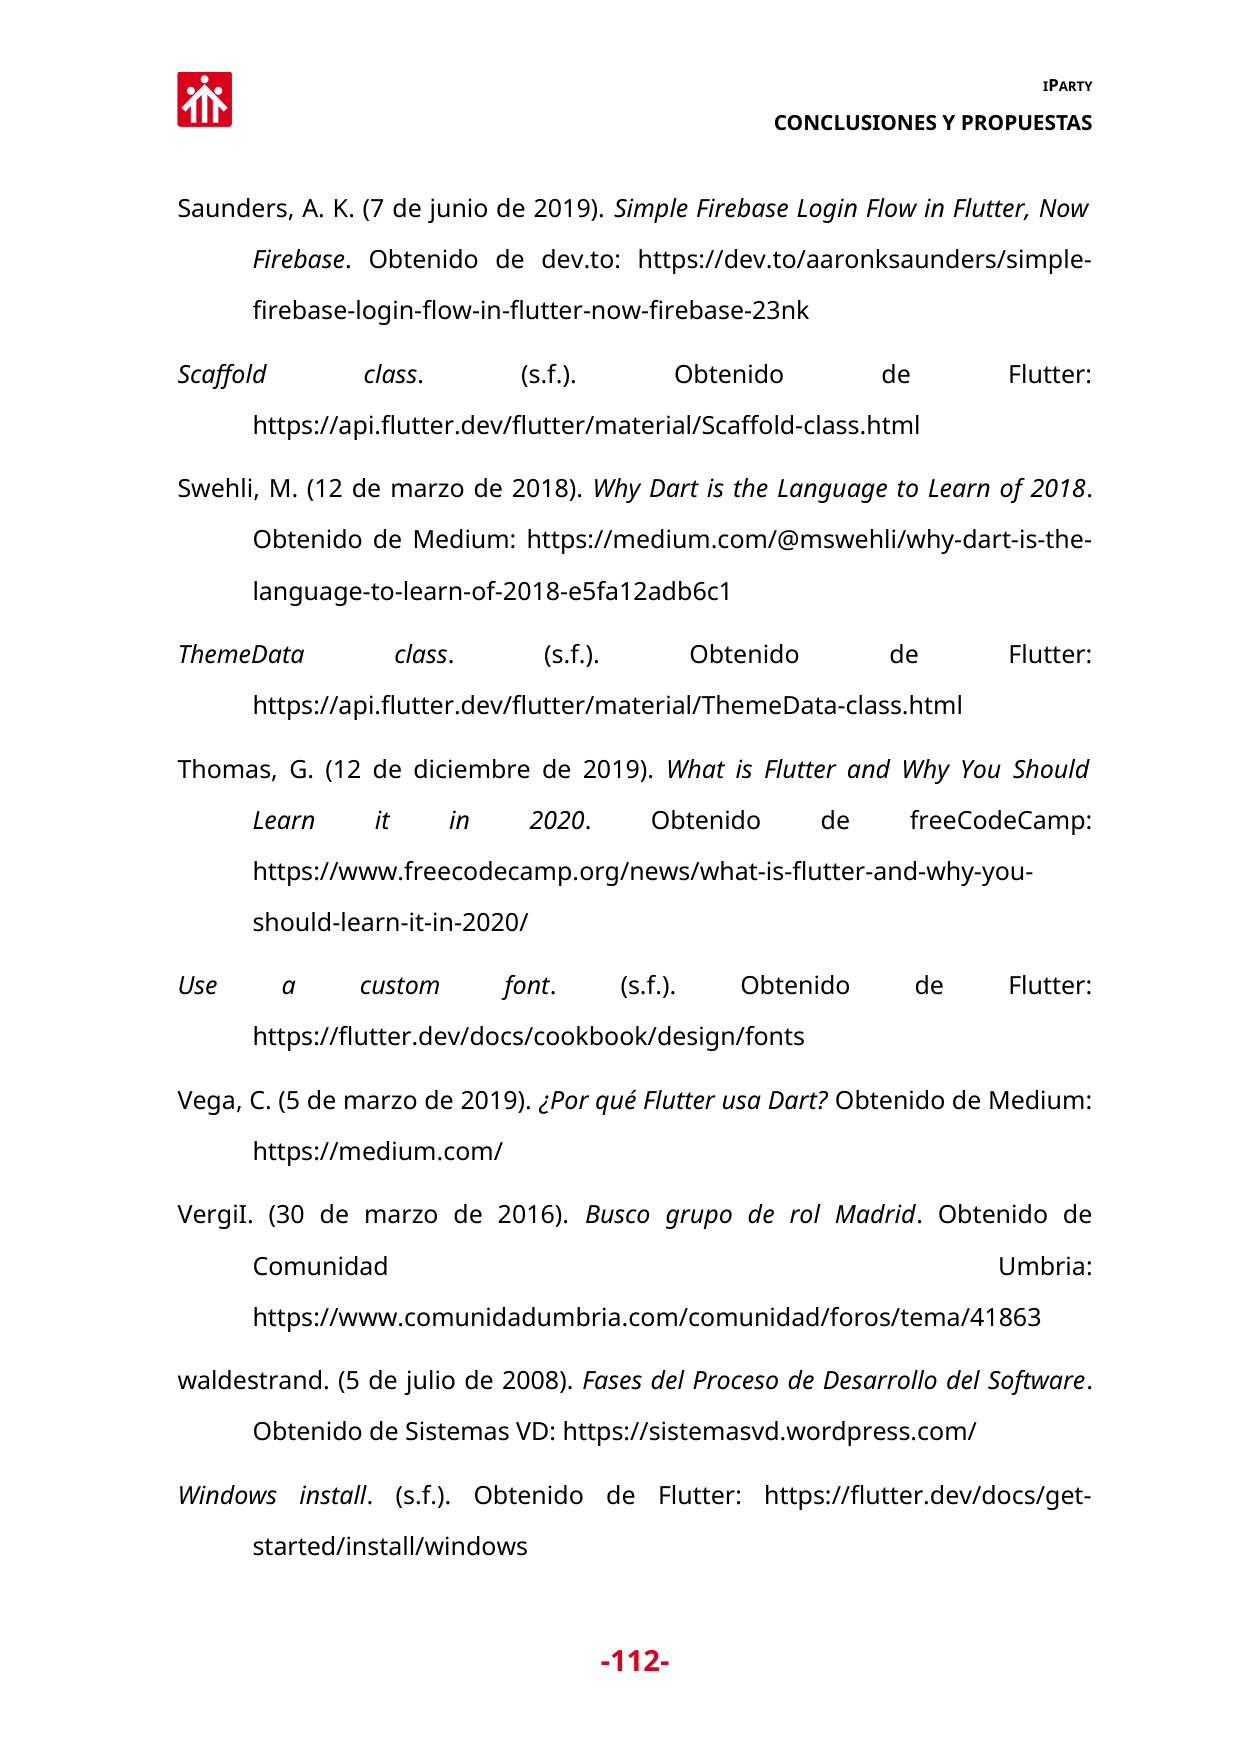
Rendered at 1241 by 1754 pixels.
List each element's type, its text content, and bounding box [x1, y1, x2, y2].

text ThemeData class. (s.f.). Obtenido de Flutter: https://api.flutter.dev/flutter/material/ThemeData-class.html [177, 637, 1092, 722]
text Thomas, G. (12 de diciembre de 2019). What is Flutter and Why You Should Learn it in 2020. Obtenido de freeCodeCamp: https://www.freecodecamp.org/news/what-is-flutter-and-why-you-should-learn-it-in-2020/ [177, 751, 1092, 938]
text Use a custom font. (s.f.). Obtenido de Flutter: https://flutter.dev/docs/cookbook/design/fonts [177, 968, 1092, 1053]
text Saunders, A. K. (7 de junio de 2019). Simple Firebase Login Flow in Flutter, Now Firebase. Obtenido de dev.to: https://dev.to/aaronksaunders/simple-firebase-login-flow-in-flutter-now-firebase-23nk [177, 191, 1092, 327]
text waldestrand. (5 de julio de 2008). Fases del Proceso de Desarrollo del Software. Obtenido de Sistemas VD: https://sistemasvd.wordpress.com/ [177, 1363, 1092, 1448]
text Swehli, M. (12 de marzo de 2018). Why Dart is the Language to Learn of 2018. Obtenido de Medium: https://medium.com/@mswehli/why-dart-is-the-language-to-learn-of-2018-e5fa12adb6c1 [177, 471, 1092, 607]
text VergiI. (30 de marzo de 2016). Busco grupo de rol Madrid. Obtenido de Comunidad Umbria: https://www.comunidadumbria.com/comunidad/foros/tema/41863 [177, 1197, 1092, 1333]
picture [177, 72, 232, 127]
text Windows install. (s.f.). Obtenido de Flutter: https://flutter.dev/docs/get-started/install/windows [177, 1477, 1092, 1562]
text Scaffold class. (s.f.). Obtenido de Flutter: https://api.flutter.dev/flutter/material/Scaffold-class.html [177, 357, 1092, 442]
text Vega, C. (5 de marzo de 2019). ¿Por qué Flutter usa Dart? Obtenido de Medium: https://medium.com/ [177, 1083, 1092, 1168]
